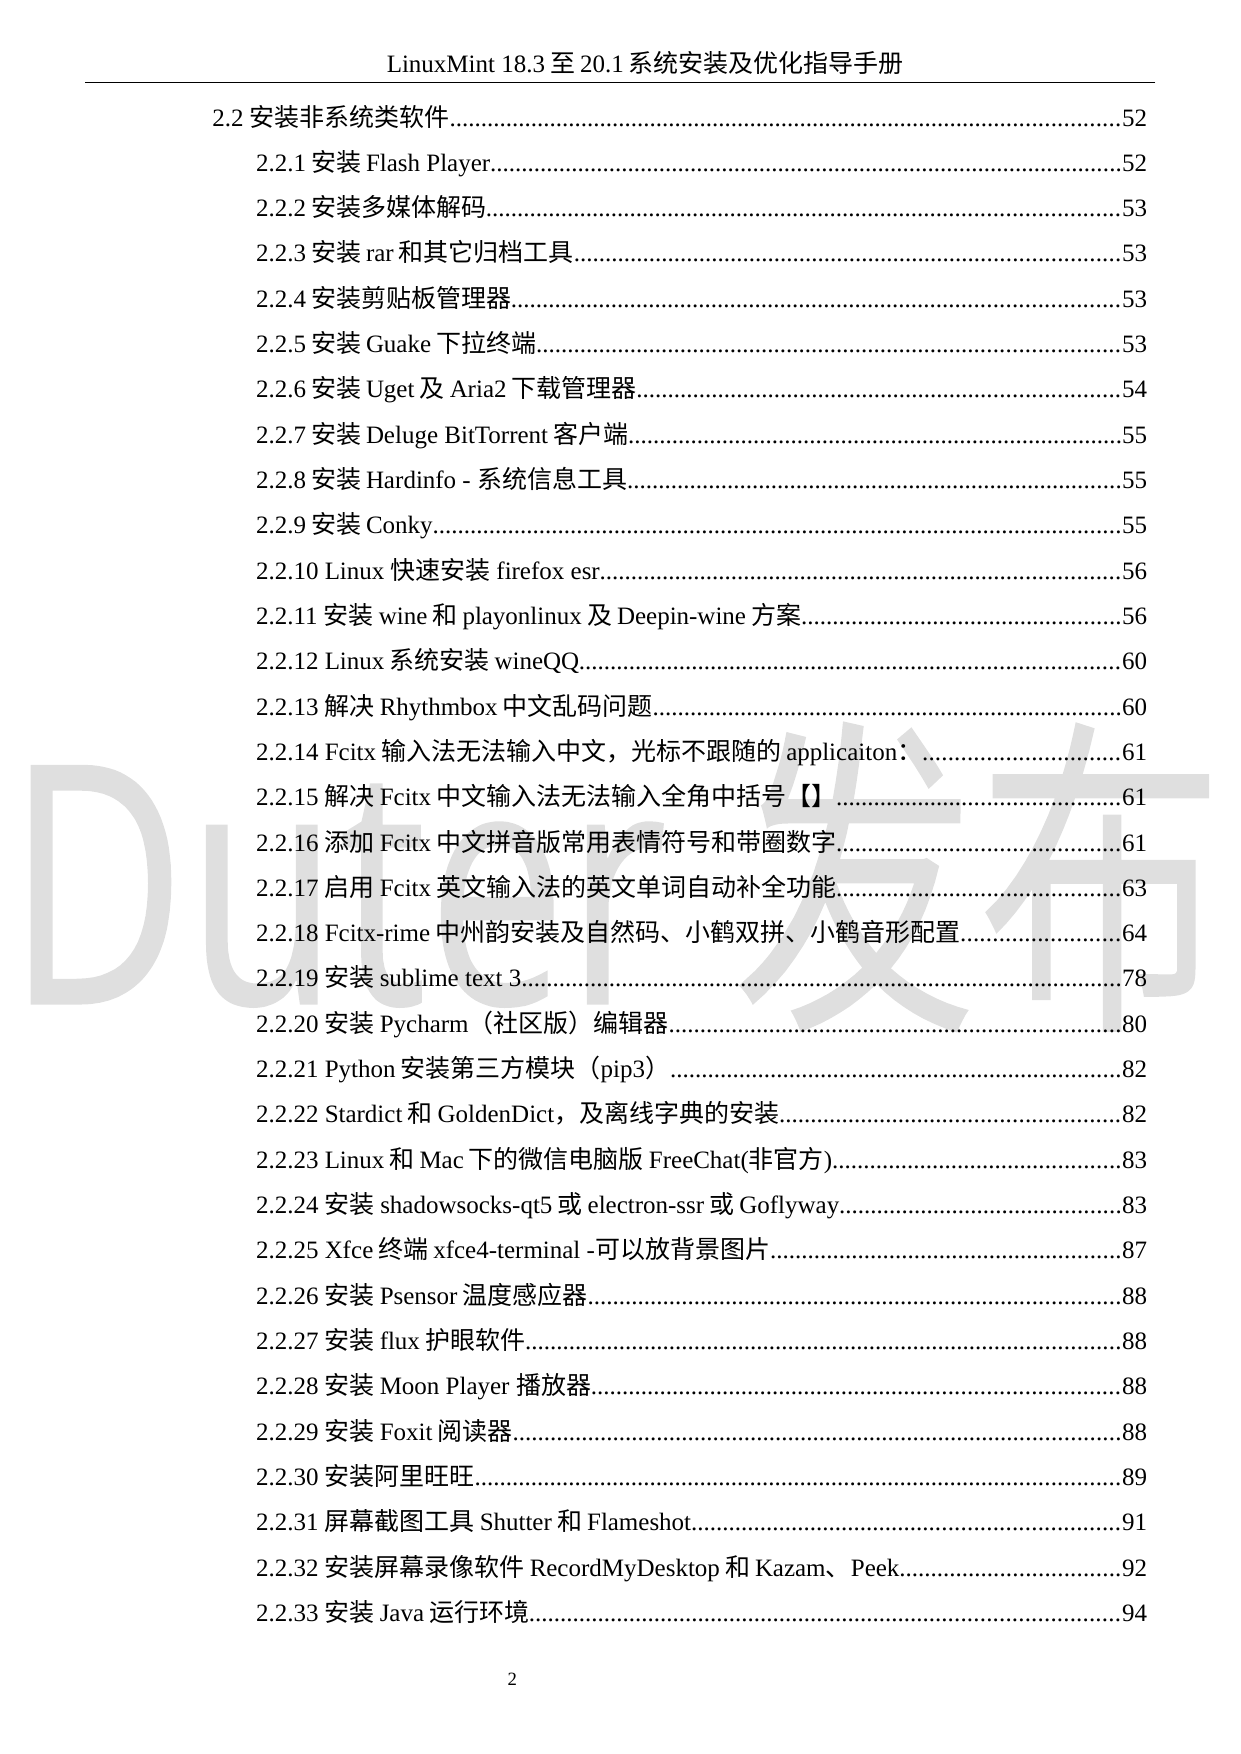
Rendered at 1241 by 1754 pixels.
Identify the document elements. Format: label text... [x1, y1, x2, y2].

text 2.2.21 Python安装第三方模块（pip3） 82 [181, 1048, 1147, 1085]
text 2.2.29 安装Foxit阅读器 88 [181, 1411, 1147, 1447]
text 2.2.16 添加Fcitx中文拼音版常用表情符号和带圈数字 61 [181, 822, 1147, 858]
text 2.2.15 解决Fcitx中文输入法无法输入全角中括号【】 61 [181, 777, 1147, 813]
text 2.2.7安装Deluge BitTorrent客户端 55 [181, 414, 1147, 450]
text 2.2.13 解决Rhythmbox中文乱码问题 60 [181, 686, 1147, 722]
text 2.2.33 安装Java运行环境 94 [181, 1592, 1147, 1628]
text 2.2.23 Linux和Mac下的微信电脑版FreeChat(非官方) 83 [181, 1139, 1147, 1175]
text 2.2.17 启用Fcitx英文输入法的英文单词自动补全功能 63 [181, 867, 1147, 903]
text 2.2.14 Fcitx输入法无法输入中文，光标不跟随的applicaiton： 61 [181, 731, 1147, 768]
text 2.2 安装非系统类软件 52 [137, 97, 1147, 133]
text 2.2.28 安装Moon Player 播放器 88 [181, 1366, 1147, 1402]
text 2.2.3安装rar和其它归档工具 53 [181, 233, 1147, 269]
text 2.2.6安装Uget及Aria2下载管理器 54 [181, 369, 1147, 405]
text 2.2.19 安装sublime text 3 78 [181, 958, 1147, 994]
text 2.2.27 安装flux护眼软件 88 [181, 1320, 1147, 1357]
text 2.2.1安装Flash Player 52 [181, 142, 1147, 178]
text 2.2.10 Linux 快速安装 firefox esr 56 [181, 550, 1147, 586]
text 2.2.31 屏幕截图工具Shutter和Flameshot 91 [181, 1502, 1147, 1538]
text 2.2.26 安装Psensor温度感应器 88 [181, 1275, 1147, 1311]
text 2.2.5安装Guake下拉终端 53 [181, 323, 1147, 360]
text 2.2.18 Fcitx-rime中州韵安装及自然码、小鹤双拼、小鹤音形配置 64 [181, 913, 1147, 949]
text 2.2.32 安装屏幕录像软件RecordMyDesktop和Kazam、Peek 92 [181, 1547, 1147, 1583]
text 2.2.4安装剪贴板管理器 53 [181, 278, 1147, 314]
text 2.2.12 Linux系统安装wineQQ 60 [181, 641, 1147, 677]
text 2.2.9安装Conky 55 [181, 505, 1147, 541]
text 2.2.30 安装阿里旺旺 89 [181, 1456, 1147, 1493]
text 2.2.2安装多媒体解码 53 [181, 188, 1147, 224]
text 2.2.11 安装wine和playonlinux及Deepin-wine方案 56 [181, 595, 1147, 632]
text 2.2.8安装Hardinfo - 系统信息工具 55 [181, 459, 1147, 496]
text 2.2.24 安装 shadowsocks-qt5或electron-ssr或Goflyway 83 [181, 1184, 1147, 1221]
text 2.2.20 安装Pycharm（社区版）编辑器 80 [181, 1003, 1147, 1039]
text 2.2.25 Xfce终端xfce4-terminal -可以放背景图片 87 [181, 1230, 1147, 1266]
text 2.2.22 Stardict和GoldenDict，及离线字典的安装 82 [181, 1094, 1147, 1130]
